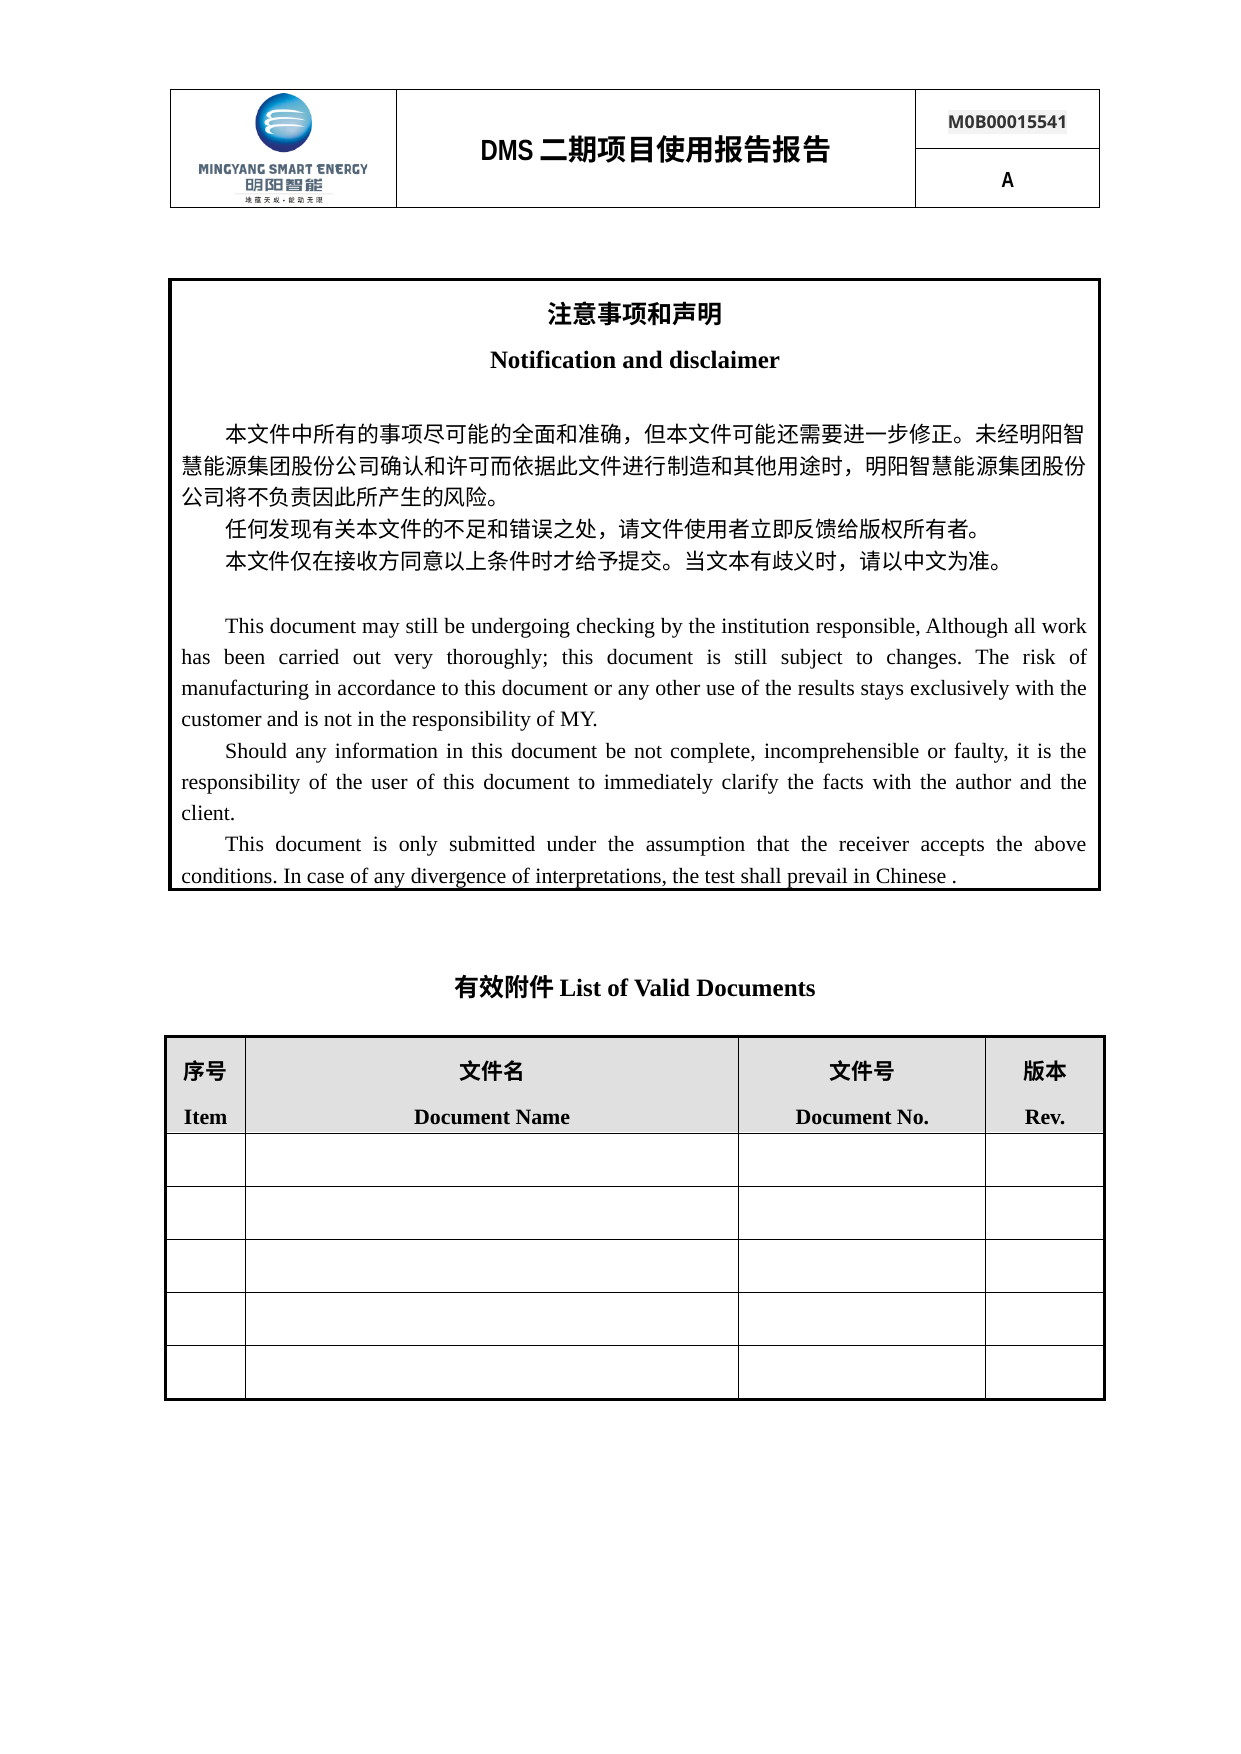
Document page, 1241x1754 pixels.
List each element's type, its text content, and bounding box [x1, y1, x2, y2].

table_cell [167, 1187, 245, 1239]
table_cell [246, 1134, 738, 1186]
table_cell [167, 1346, 245, 1398]
table_header 版本 Rev. [986, 1038, 1103, 1132]
table_header 注意事项和声明 Notification and disclaimer 本文件中所有的事项尽可能的全面和准确，但本文件可能还需要进一步修正。未经明阳智慧能源集团股份公司确认和许可而依据此文件进行制造和其他用途时，明阳智慧能源集团股份公司将不负责因此所产生的风险。 任何发现有关本文件的不足和错误之处，请文件使用者立即反馈给版权所有者。 本文件仅在接收方同意以上条件时才给予提交。当文本有歧义时，请以中文为准。 This document may still be undergoing checking by the institution responsible, Although all work has been carried out very thoroughly; this document is still subject to changes. The risk of manufacturing in accordance to this document or any other use of the results stays exclusively with the customer and is not in the responsibility of MY. Should any information in this document be not complete, incomprehensible or faulty, it is the responsibility of the user of this document to immediately clarify the facts with the author and the client. This document is only submitted under the assumption that the receiver accepts the above conditions. In case of any divergence of interpretations, the test shall prevail in Chinese . [172, 281, 1098, 888]
table_cell [986, 1187, 1103, 1239]
table_cell [986, 1346, 1103, 1398]
table_header 文件名 Document Name [246, 1038, 738, 1132]
table_header 文件号 Document No. [739, 1038, 985, 1132]
table_cell [739, 1187, 985, 1239]
picture [199, 93, 368, 203]
table_cell [246, 1187, 738, 1239]
table_header 序号 Item [167, 1038, 245, 1132]
table_cell [246, 1240, 738, 1292]
table_cell [246, 1346, 738, 1398]
table_cell [739, 1240, 985, 1292]
table_cell [986, 1240, 1103, 1292]
table_cell [739, 1134, 985, 1186]
text 有效附件List of Valid Documents [148, 954, 1122, 1017]
table_cell [986, 1293, 1103, 1345]
table_cell [739, 1293, 985, 1345]
table_cell [167, 1134, 245, 1186]
table_cell [167, 1293, 245, 1345]
table_cell [986, 1134, 1103, 1186]
table_cell [739, 1346, 985, 1398]
table_cell [167, 1240, 245, 1292]
table_cell [246, 1293, 738, 1345]
